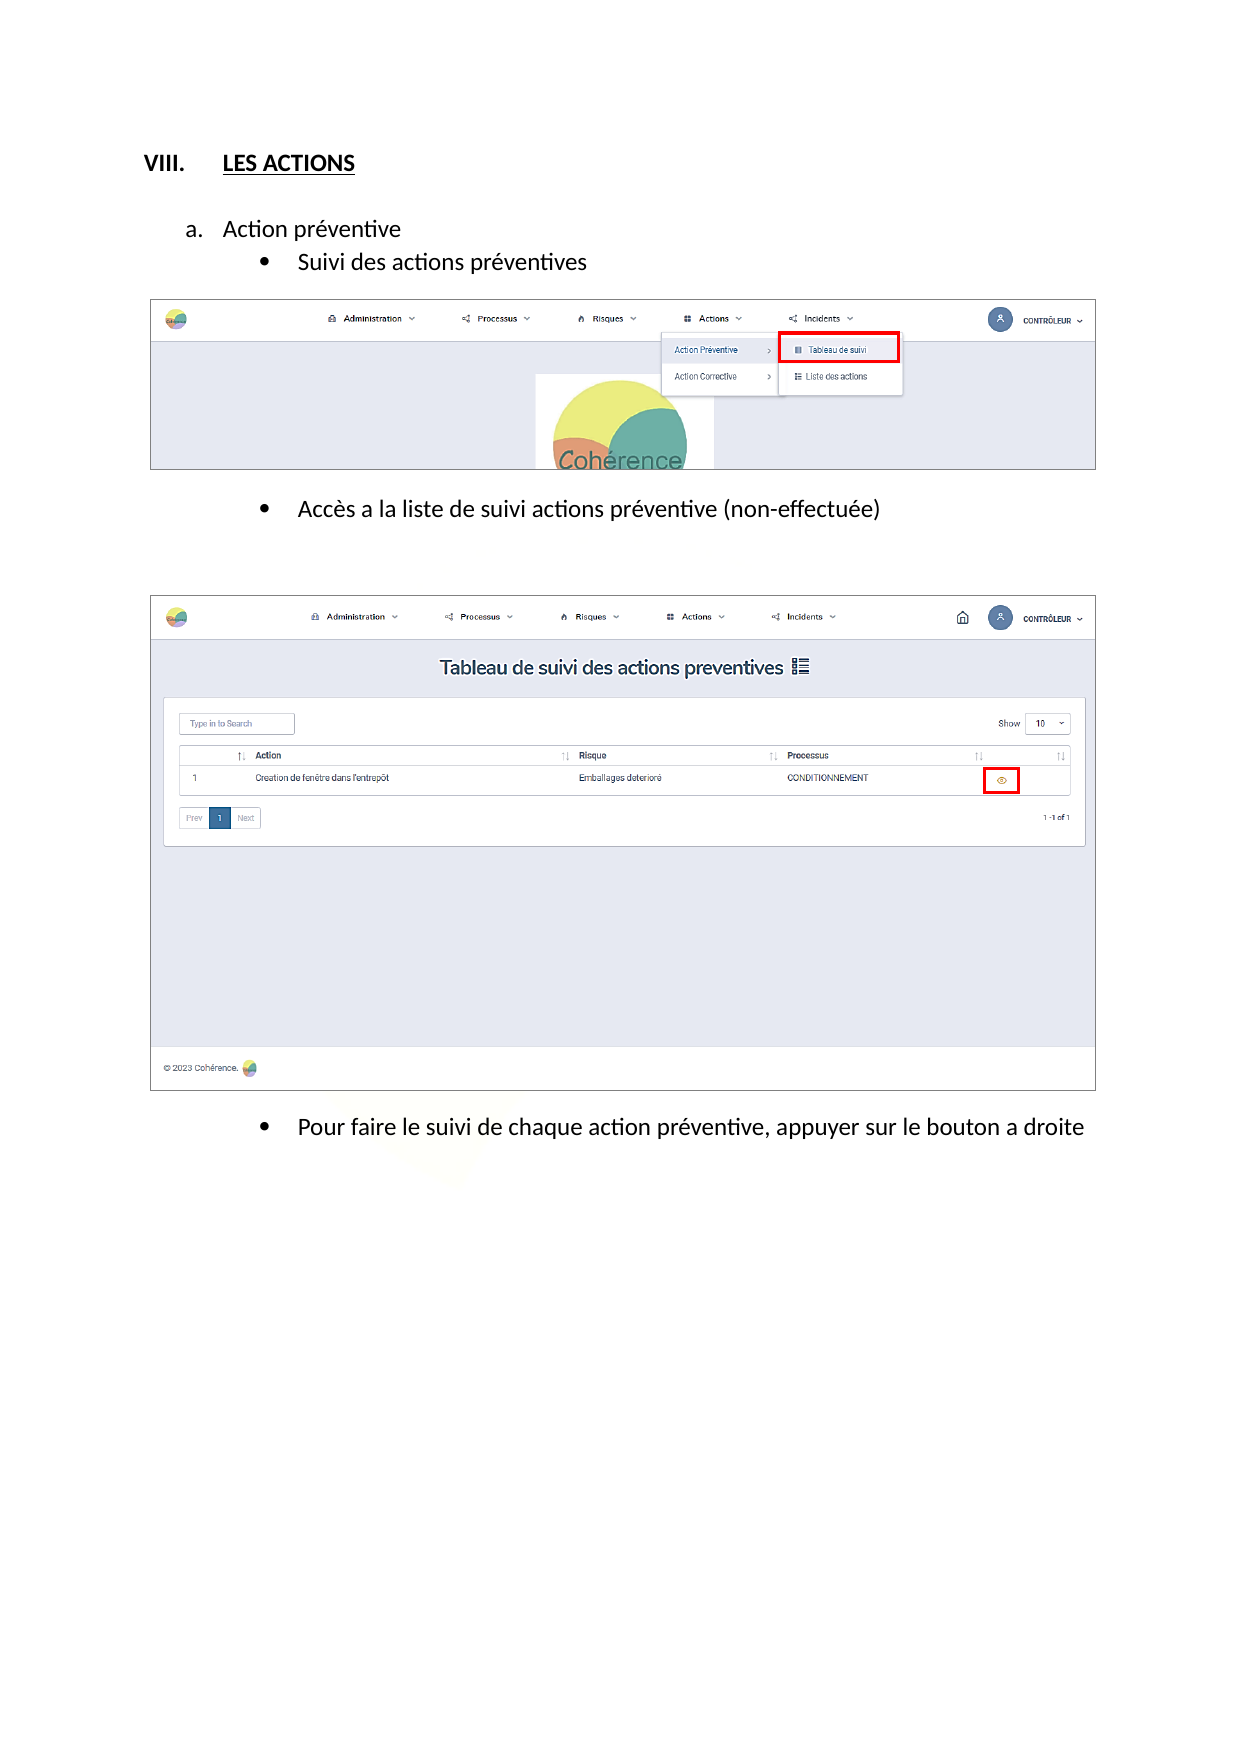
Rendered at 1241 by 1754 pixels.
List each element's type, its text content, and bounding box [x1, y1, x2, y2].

list Suivi des actions préventives [260, 246, 1093, 277]
list Action préventive [185, 213, 1093, 244]
picture [151, 596, 1095, 1090]
list Accès a la liste de suivi actions préventive (non-effectuée) [260, 493, 1093, 523]
picture [151, 300, 1095, 469]
list LES ACTIONS [185, 148, 1093, 178]
list Pour faire le suivi de chaque action préventive, appuyer sur le bouton a droite [260, 1111, 1093, 1142]
